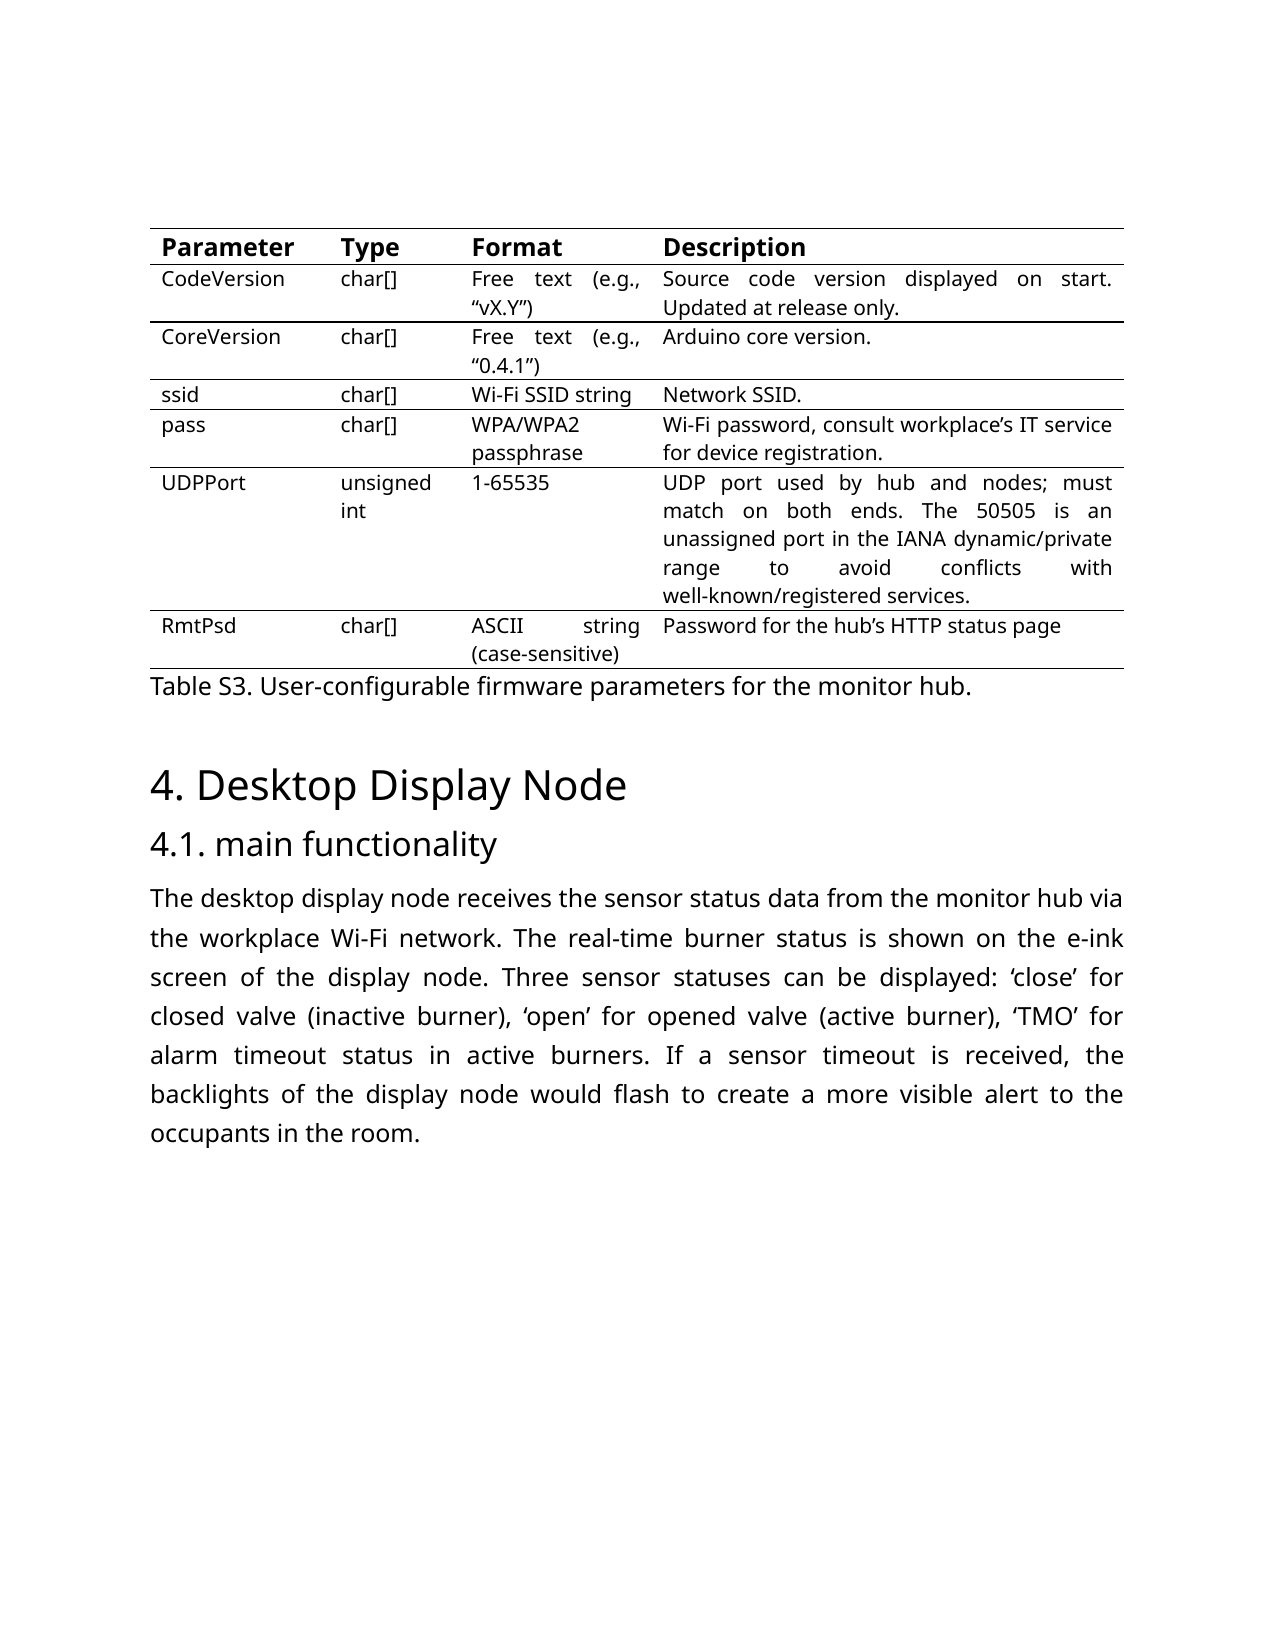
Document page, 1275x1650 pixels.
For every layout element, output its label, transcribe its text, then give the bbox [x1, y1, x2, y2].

table_cell Source code version displayed on start. Updated at release only. [651, 265, 1124, 321]
table_cell 1-65535 [460, 468, 651, 610]
table_cell Free text (e.g., “vX.Y”) [460, 265, 651, 321]
table_cell UDP port used by hub and nodes; must match on both ends. The 50505 is an unassigned port in the IANA dynamic/private range to avoid conflicts with well-known/registered services. [651, 468, 1124, 610]
table_cell ASCII string (case-sensitive) [460, 611, 651, 668]
table_cell char[] [329, 265, 460, 321]
table_cell char[] [329, 611, 460, 668]
table_header Type [329, 229, 460, 263]
text The desktop display node receives the sensor status data from the monitor hub via the workplace Wi-Fi network. The real-time burner status is shown on the e-ink screen of the display node. Three sensor statuses can be displayed: ‘close’ for closed valve (inactive burner), ‘open’ for opened valve (active burner), ‘TMO’ for alarm timeout status in active burners. If a sensor timeout is received, the backlights of the display node would flash to create a more visible alert to the occupants in the room. [150, 881, 1125, 1150]
table_cell char[] [329, 410, 460, 467]
table_cell Wi-Fi password, consult workplace’s IT service for device registration. [651, 410, 1124, 467]
table_cell char[] [329, 323, 460, 379]
table_header Description [651, 229, 1124, 263]
table_cell Wi-Fi SSID string [460, 380, 651, 409]
table_cell ssid [150, 380, 329, 409]
table_header Parameter [150, 229, 329, 263]
table_cell CodeVersion [150, 265, 329, 321]
table_cell Free text (e.g., “0.4.1”) [460, 323, 651, 379]
table_cell WPA/WPA2 passphrase [460, 410, 651, 467]
subtitle 4.1. main functionality [150, 821, 1125, 866]
table_cell RmtPsd [150, 611, 329, 668]
text Table S3. User-configurable firmware parameters for the monitor hub. [150, 669, 1125, 703]
subtitle 4. Desktop Display Node [150, 756, 1125, 812]
table_header Format [460, 229, 651, 263]
table_cell Network SSID. [651, 380, 1124, 409]
table_cell Arduino core version. [651, 323, 1124, 379]
table_cell char[] [329, 380, 460, 409]
table_cell CoreVersion [150, 323, 329, 379]
table_cell UDPPort [150, 468, 329, 610]
table_cell pass [150, 410, 329, 467]
table_cell unsigned int [329, 468, 460, 610]
table_cell Password for the hub’s HTTP status page [651, 611, 1124, 668]
